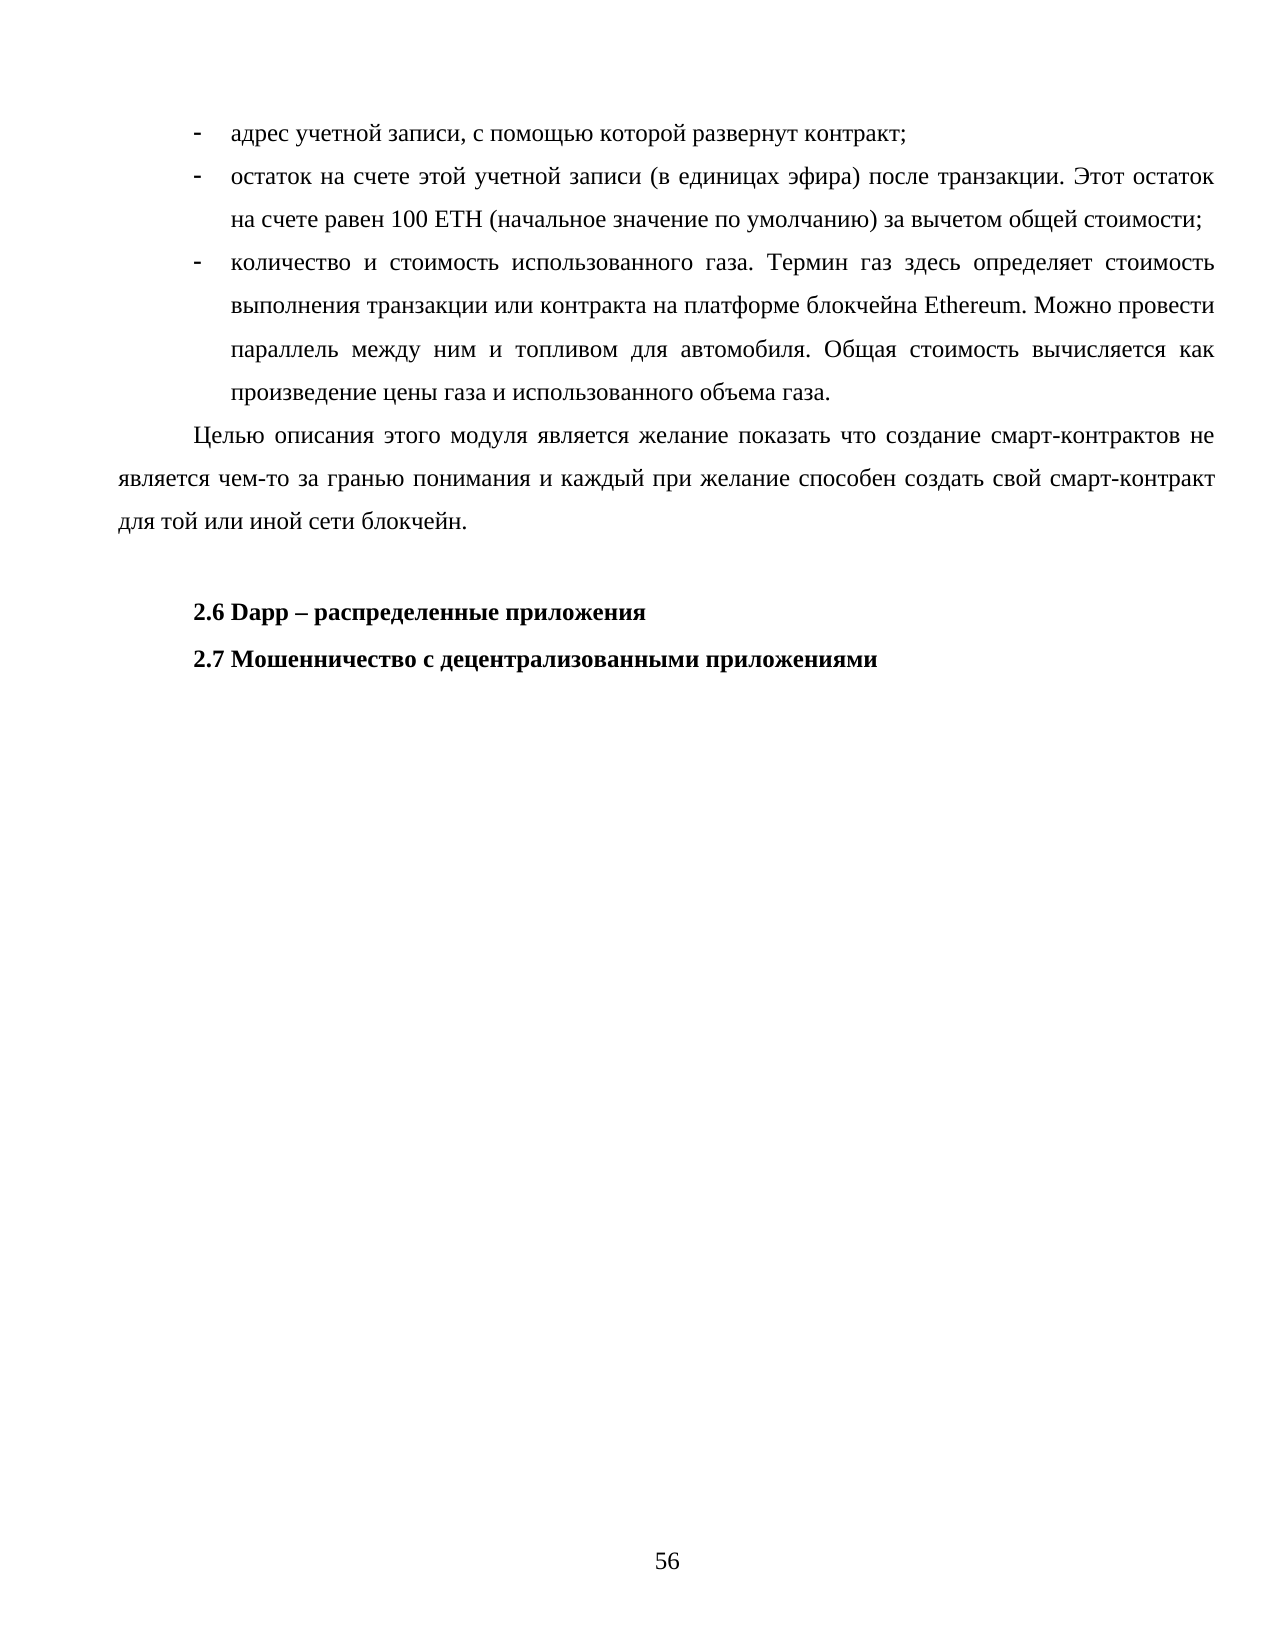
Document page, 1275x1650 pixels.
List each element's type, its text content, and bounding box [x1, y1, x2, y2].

list адрес учетной записи, с помощью которой развернут контракт; [193, 118, 1216, 147]
text Целью описания этого модуля является желание показать что создание смарт-контрактов не является чем-то за гранью понимания и каждый при желание способен создать свой смарт-контракт для той или иной сети блокчейн. [118, 420, 1216, 535]
list количество и стоимость использованного газа. Термин газ здесь определяет стоимость выполнения транзакции или контракта на платформе блокчейна Ethereum. Можно провести параллель между ним и топливом для автомобиля. Общая стоимость вычисляется как произведение цены газа и использованного объема газа. [193, 247, 1216, 406]
subtitle Мошенничество с децентрализованными приложениями [193, 644, 1216, 673]
list остаток на счете этой учетной записи (в единицах эфира) после транзакции. Этот остаток на счете равен 100 ETH (начальное значение по умолчанию) за вычетом общей стоимости; [193, 161, 1216, 233]
subtitle Dapp – распределенные приложения [193, 597, 1216, 625]
